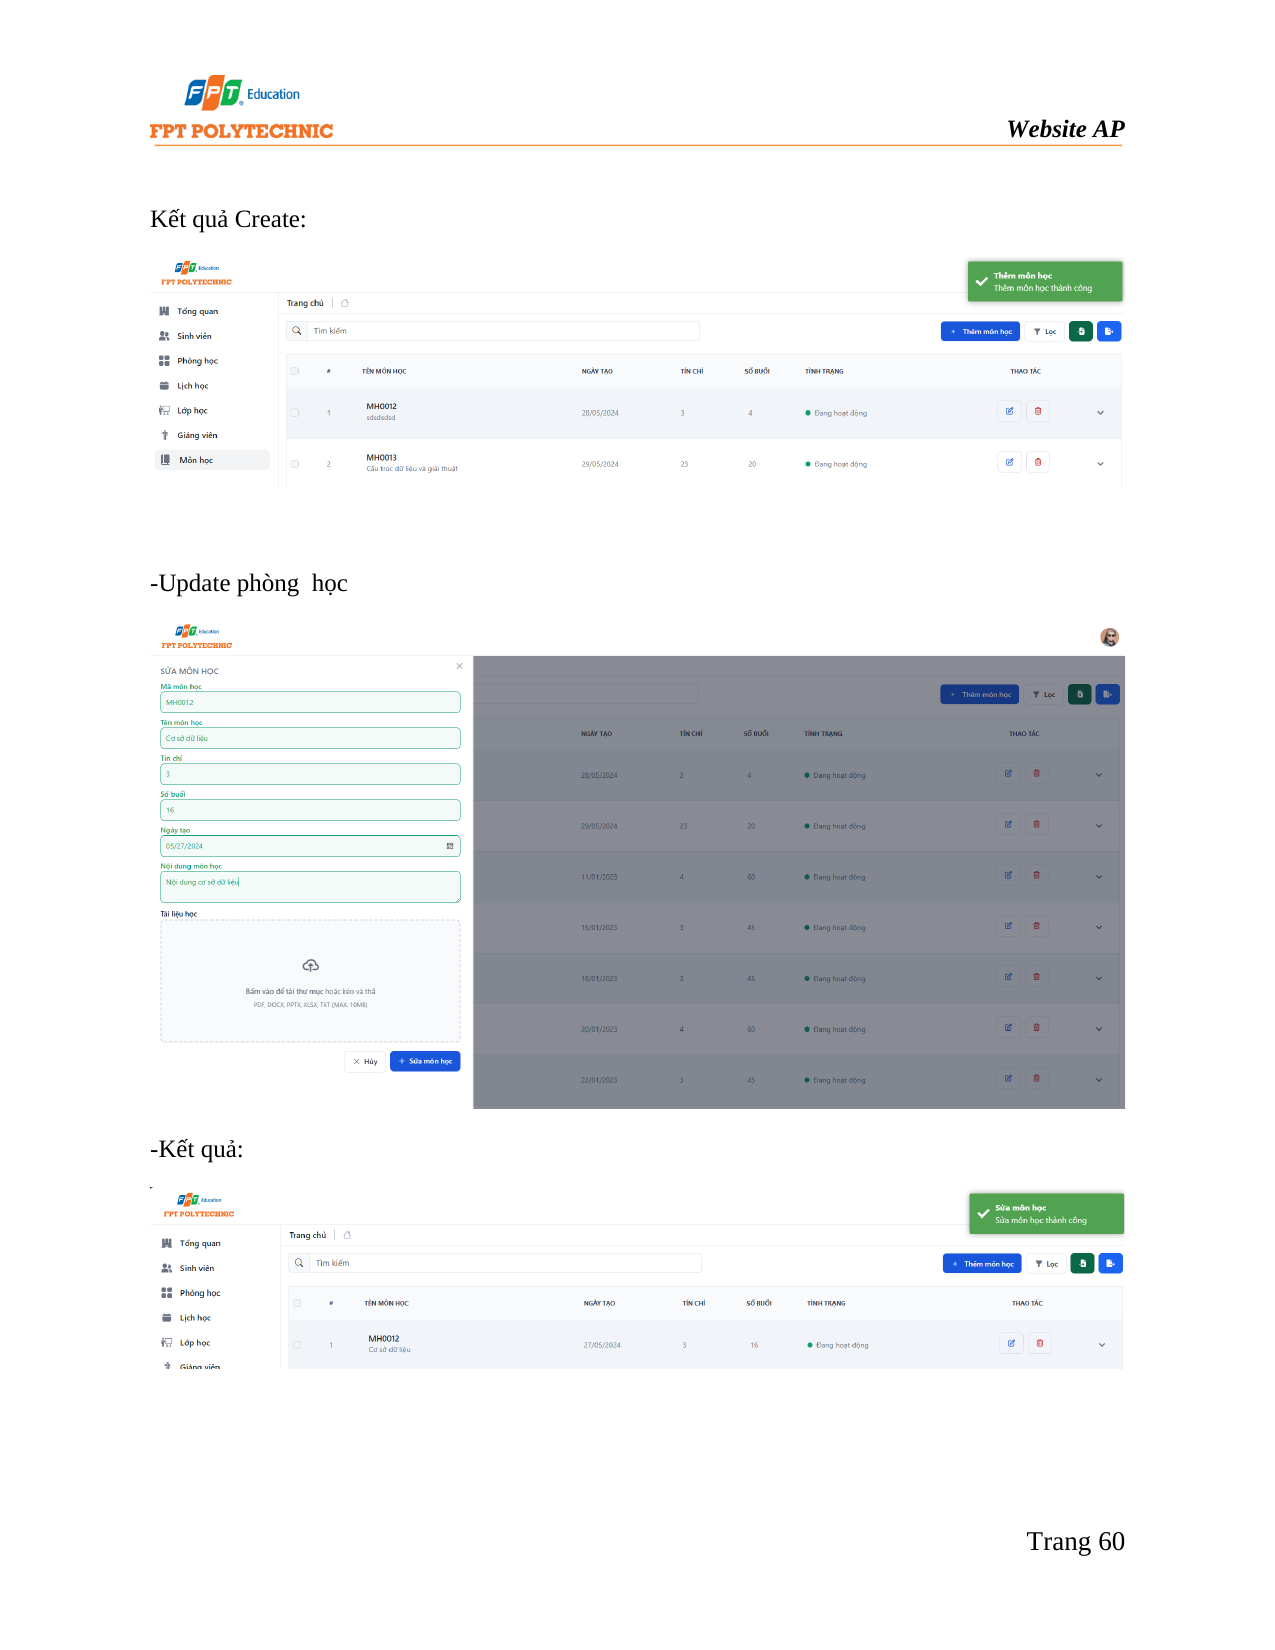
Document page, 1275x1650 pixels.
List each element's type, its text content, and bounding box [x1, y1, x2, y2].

picture [150, 621, 1125, 1109]
text -Update phòng học [150, 568, 1125, 597]
picture [150, 257, 1125, 489]
text -Kết quả: [150, 1134, 1125, 1163]
picture [150, 75, 333, 138]
text Kết quả Create: [150, 204, 1125, 233]
picture [150, 1187, 1125, 1369]
